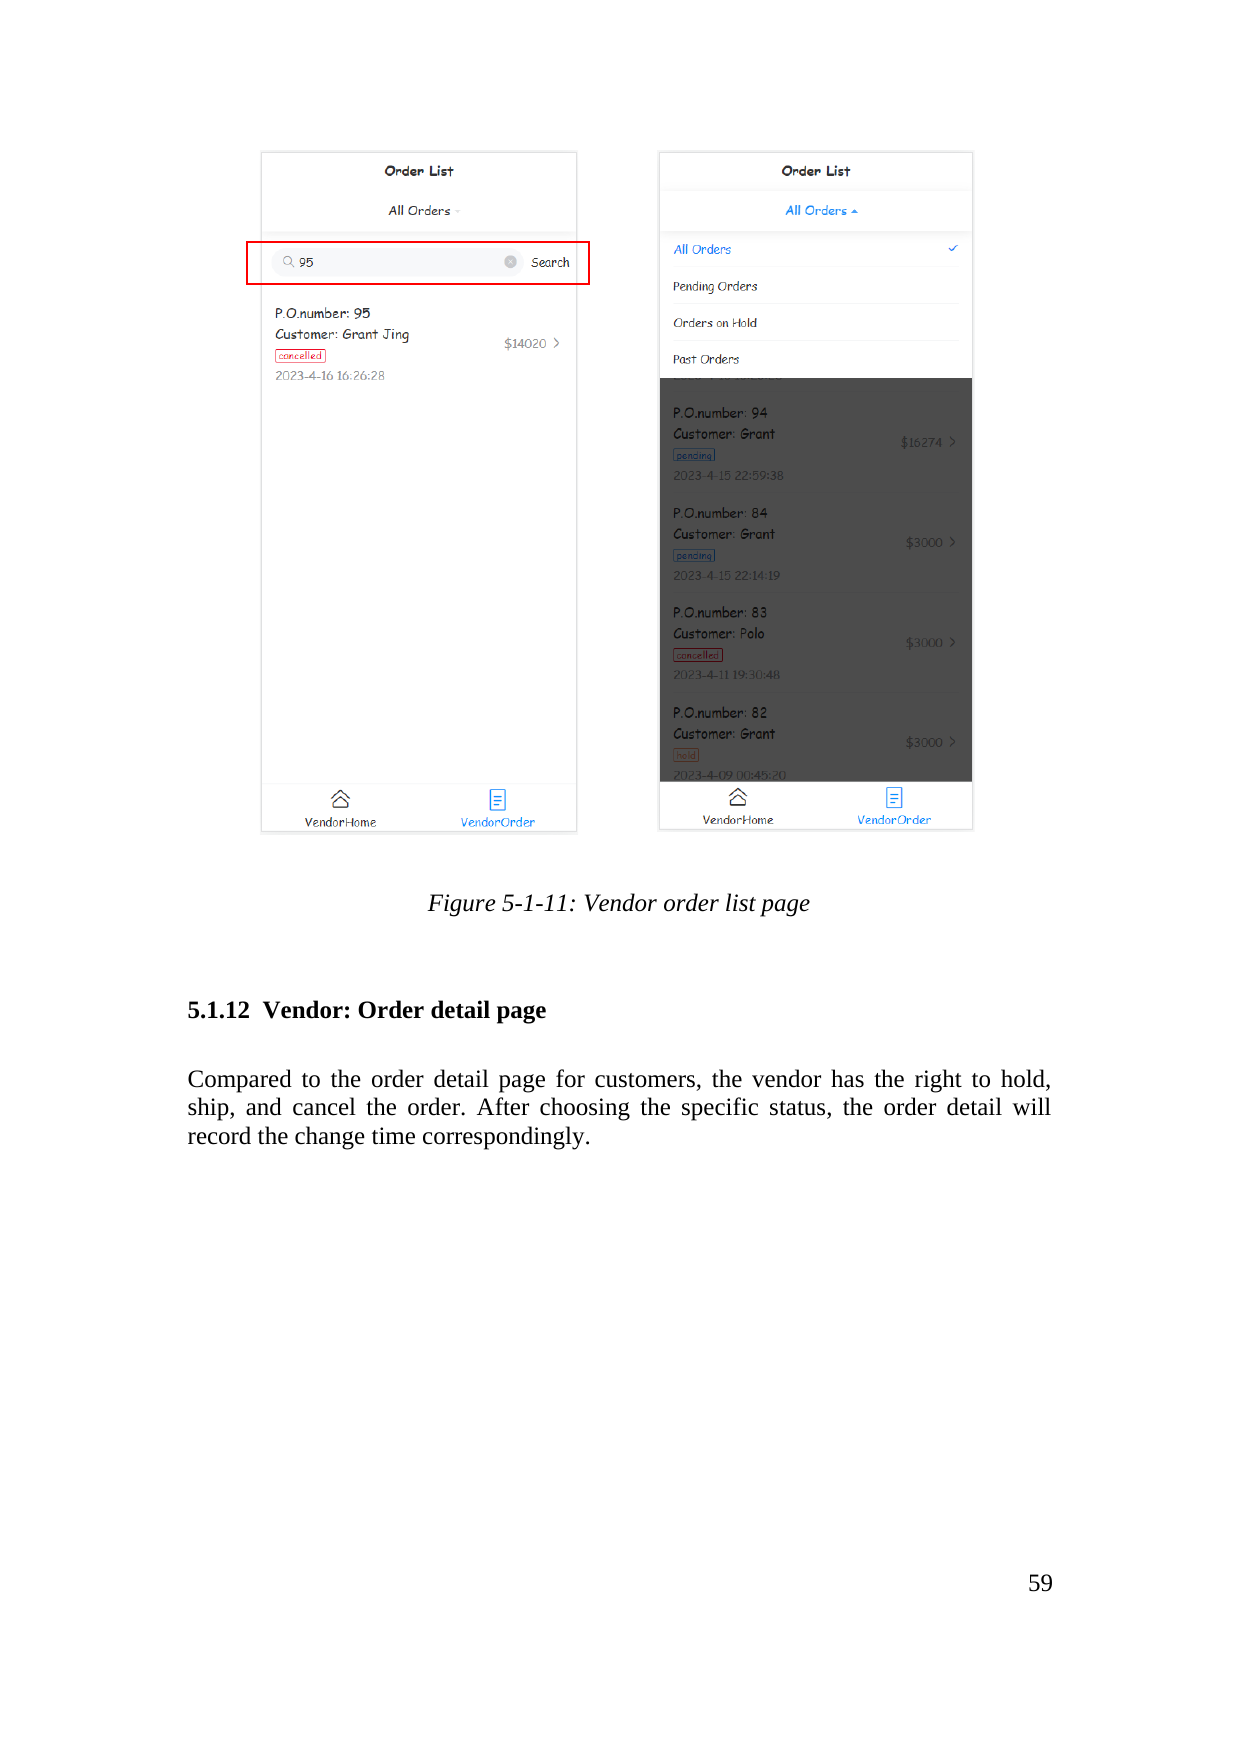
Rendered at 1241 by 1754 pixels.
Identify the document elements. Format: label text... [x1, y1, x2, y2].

text Figure 5-1-11: Vendor order list page [187, 888, 1053, 917]
picture [259, 150, 579, 241]
text Compared to the order detail page for customers, the vendor has the right to hold, ship, and cancel the order. After choosing the specific status, the order detail will record the change time correspondingly. [187, 1064, 1053, 1150]
picture [259, 285, 579, 835]
picture [657, 150, 975, 832]
picture [259, 243, 579, 283]
subtitle Vendor: Order detail page [187, 996, 1053, 1024]
